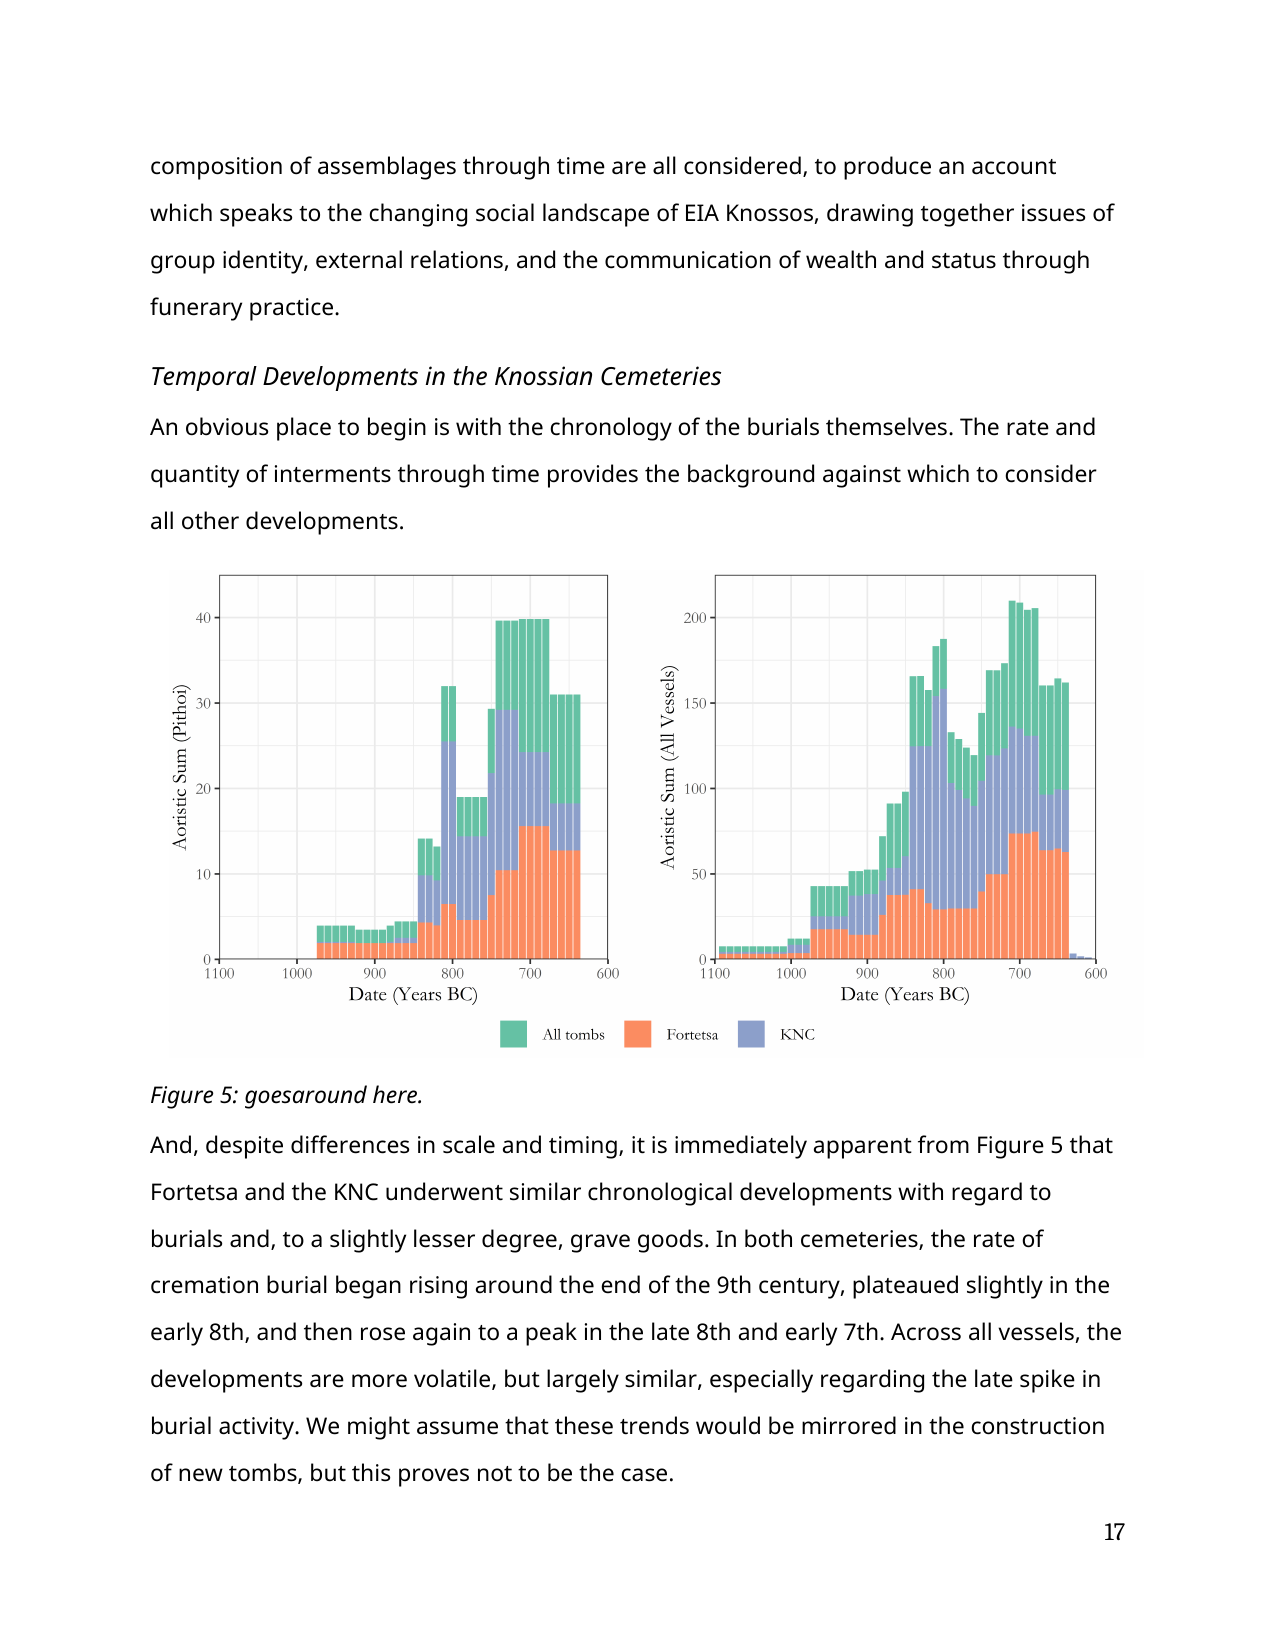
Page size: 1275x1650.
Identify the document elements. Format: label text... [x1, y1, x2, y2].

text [150, 150, 1125, 322]
text Figure 5: goesaround here. [150, 1079, 1125, 1110]
picture [168, 570, 1144, 1058]
subtitle Temporal Developments in the Knossian Cemeteries [150, 358, 1125, 392]
text An obvious place to begin is with the chronology of the burials themselves. The rate and quantity of interments through time provides the background against which to consider all other developments. [150, 411, 1125, 536]
text And, despite differences in scale and timing, it is immediately apparent from Figure 5 that Fortetsa and the KNC underwent similar chronological developments with regard to burials and, to a slightly lesser degree, grave goods. In both cemeteries, the rate of cremation burial began rising around the end of the 9th century, plateaued slightly in the early 8th, and then rose again to a peak in the late 8th and early 7th. Across all vessels, the developments are more volatile, but largely similar, especially regarding the late spike in burial activity. We might assume that these trends would be mirrored in the construction of new tombs, but this proves not to be the case. [150, 1129, 1125, 1488]
